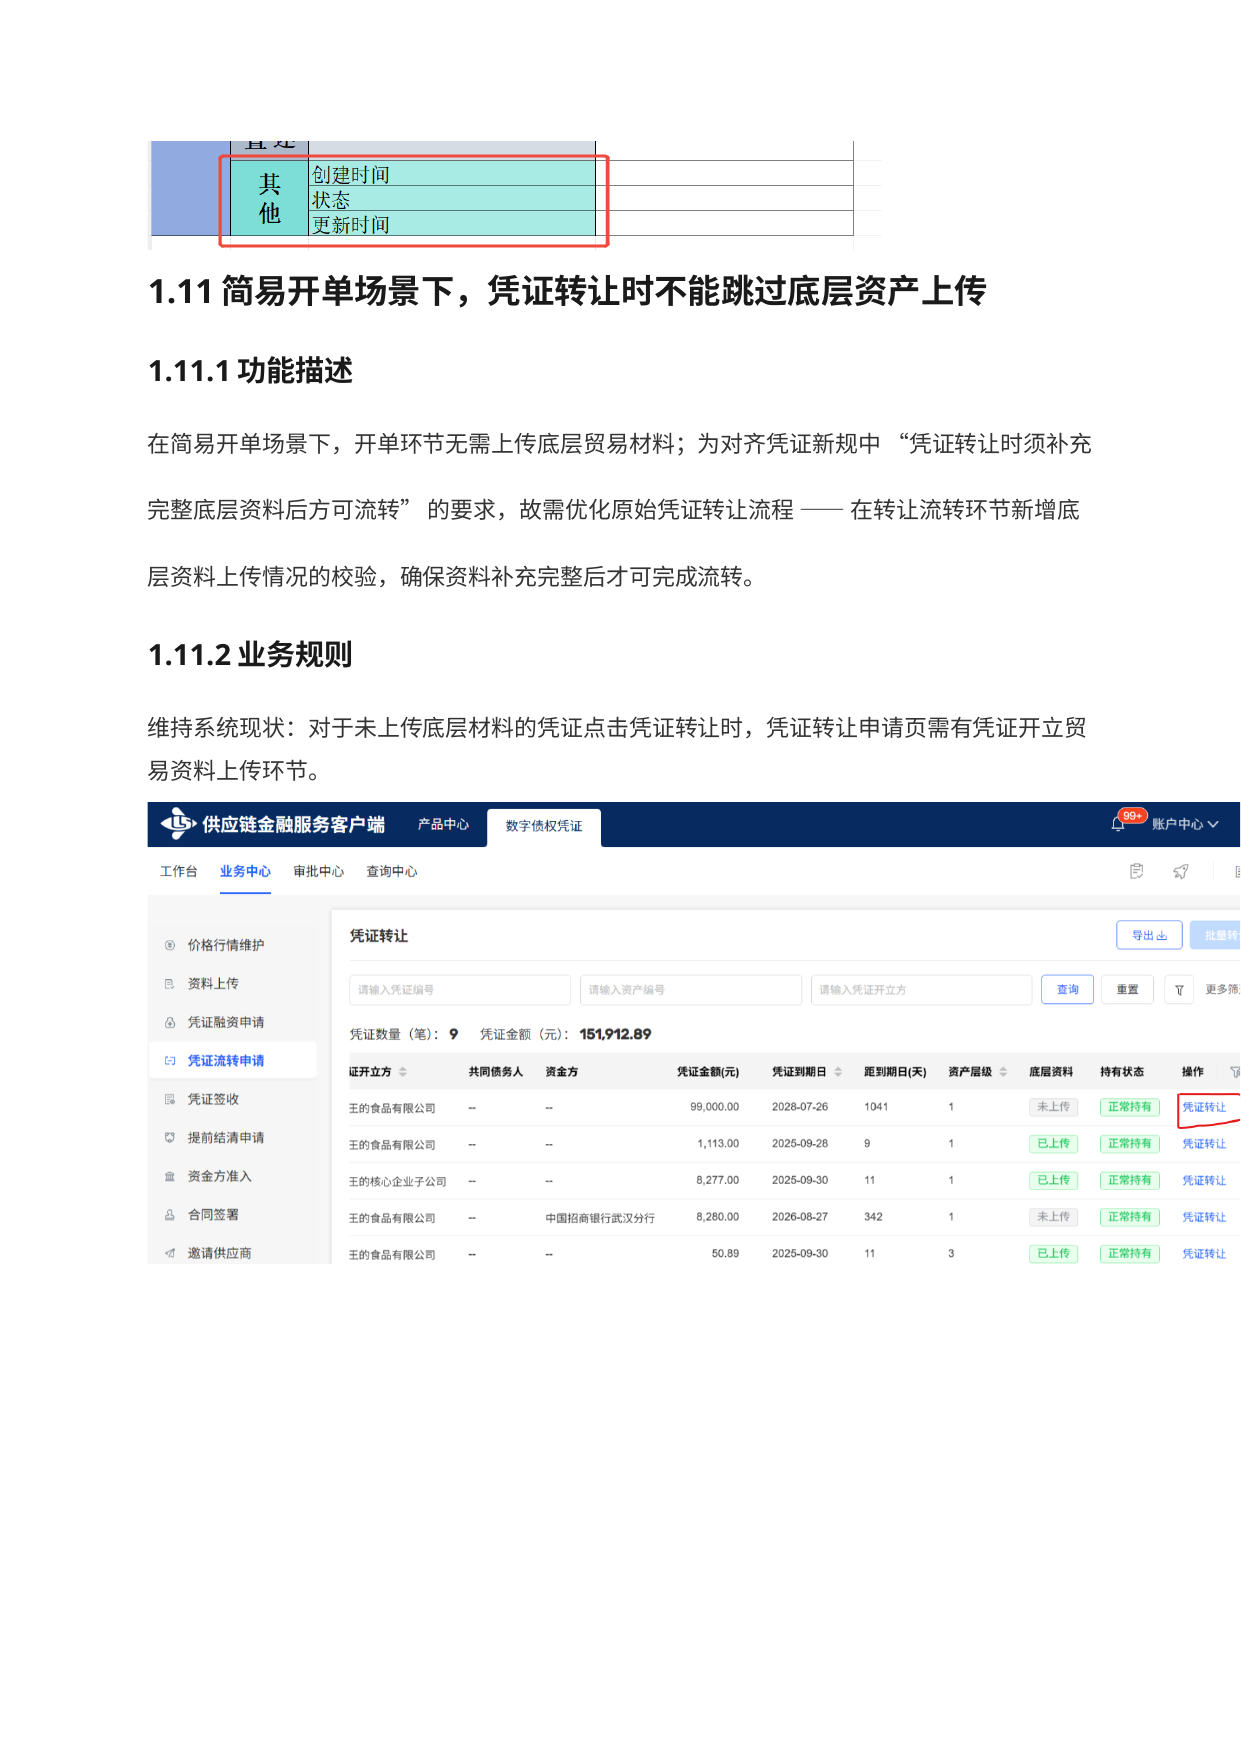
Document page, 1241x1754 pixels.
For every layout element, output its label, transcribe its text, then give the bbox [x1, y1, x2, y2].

subtitle 1.11.1功能描述 [148, 347, 1093, 390]
picture [147, 802, 1241, 1264]
subtitle 1.11简易开单场景下，凭证转让时不能跳过底层资产上传 [148, 265, 1093, 314]
picture [147, 141, 882, 250]
list 在简易开单场景下，开单环节无需上传底层贸易材料；为对齐凭证新规中 “凭证转让时须补充完整底层资料后方可流转” 的要求，故需优化原始凭证转让流程 —— 在转让流转环节新增底层资料上传情况的校验，确保资料补充完整后才可完成流转。 [148, 426, 1093, 592]
subtitle 1.11.2业务规则 [148, 631, 1093, 674]
text 维持系统现状：对于未上传底层材料的凭证点击凭证转让时，凭证转让申请页需有凭证开立贸易资料上传环节。 [148, 709, 1093, 786]
